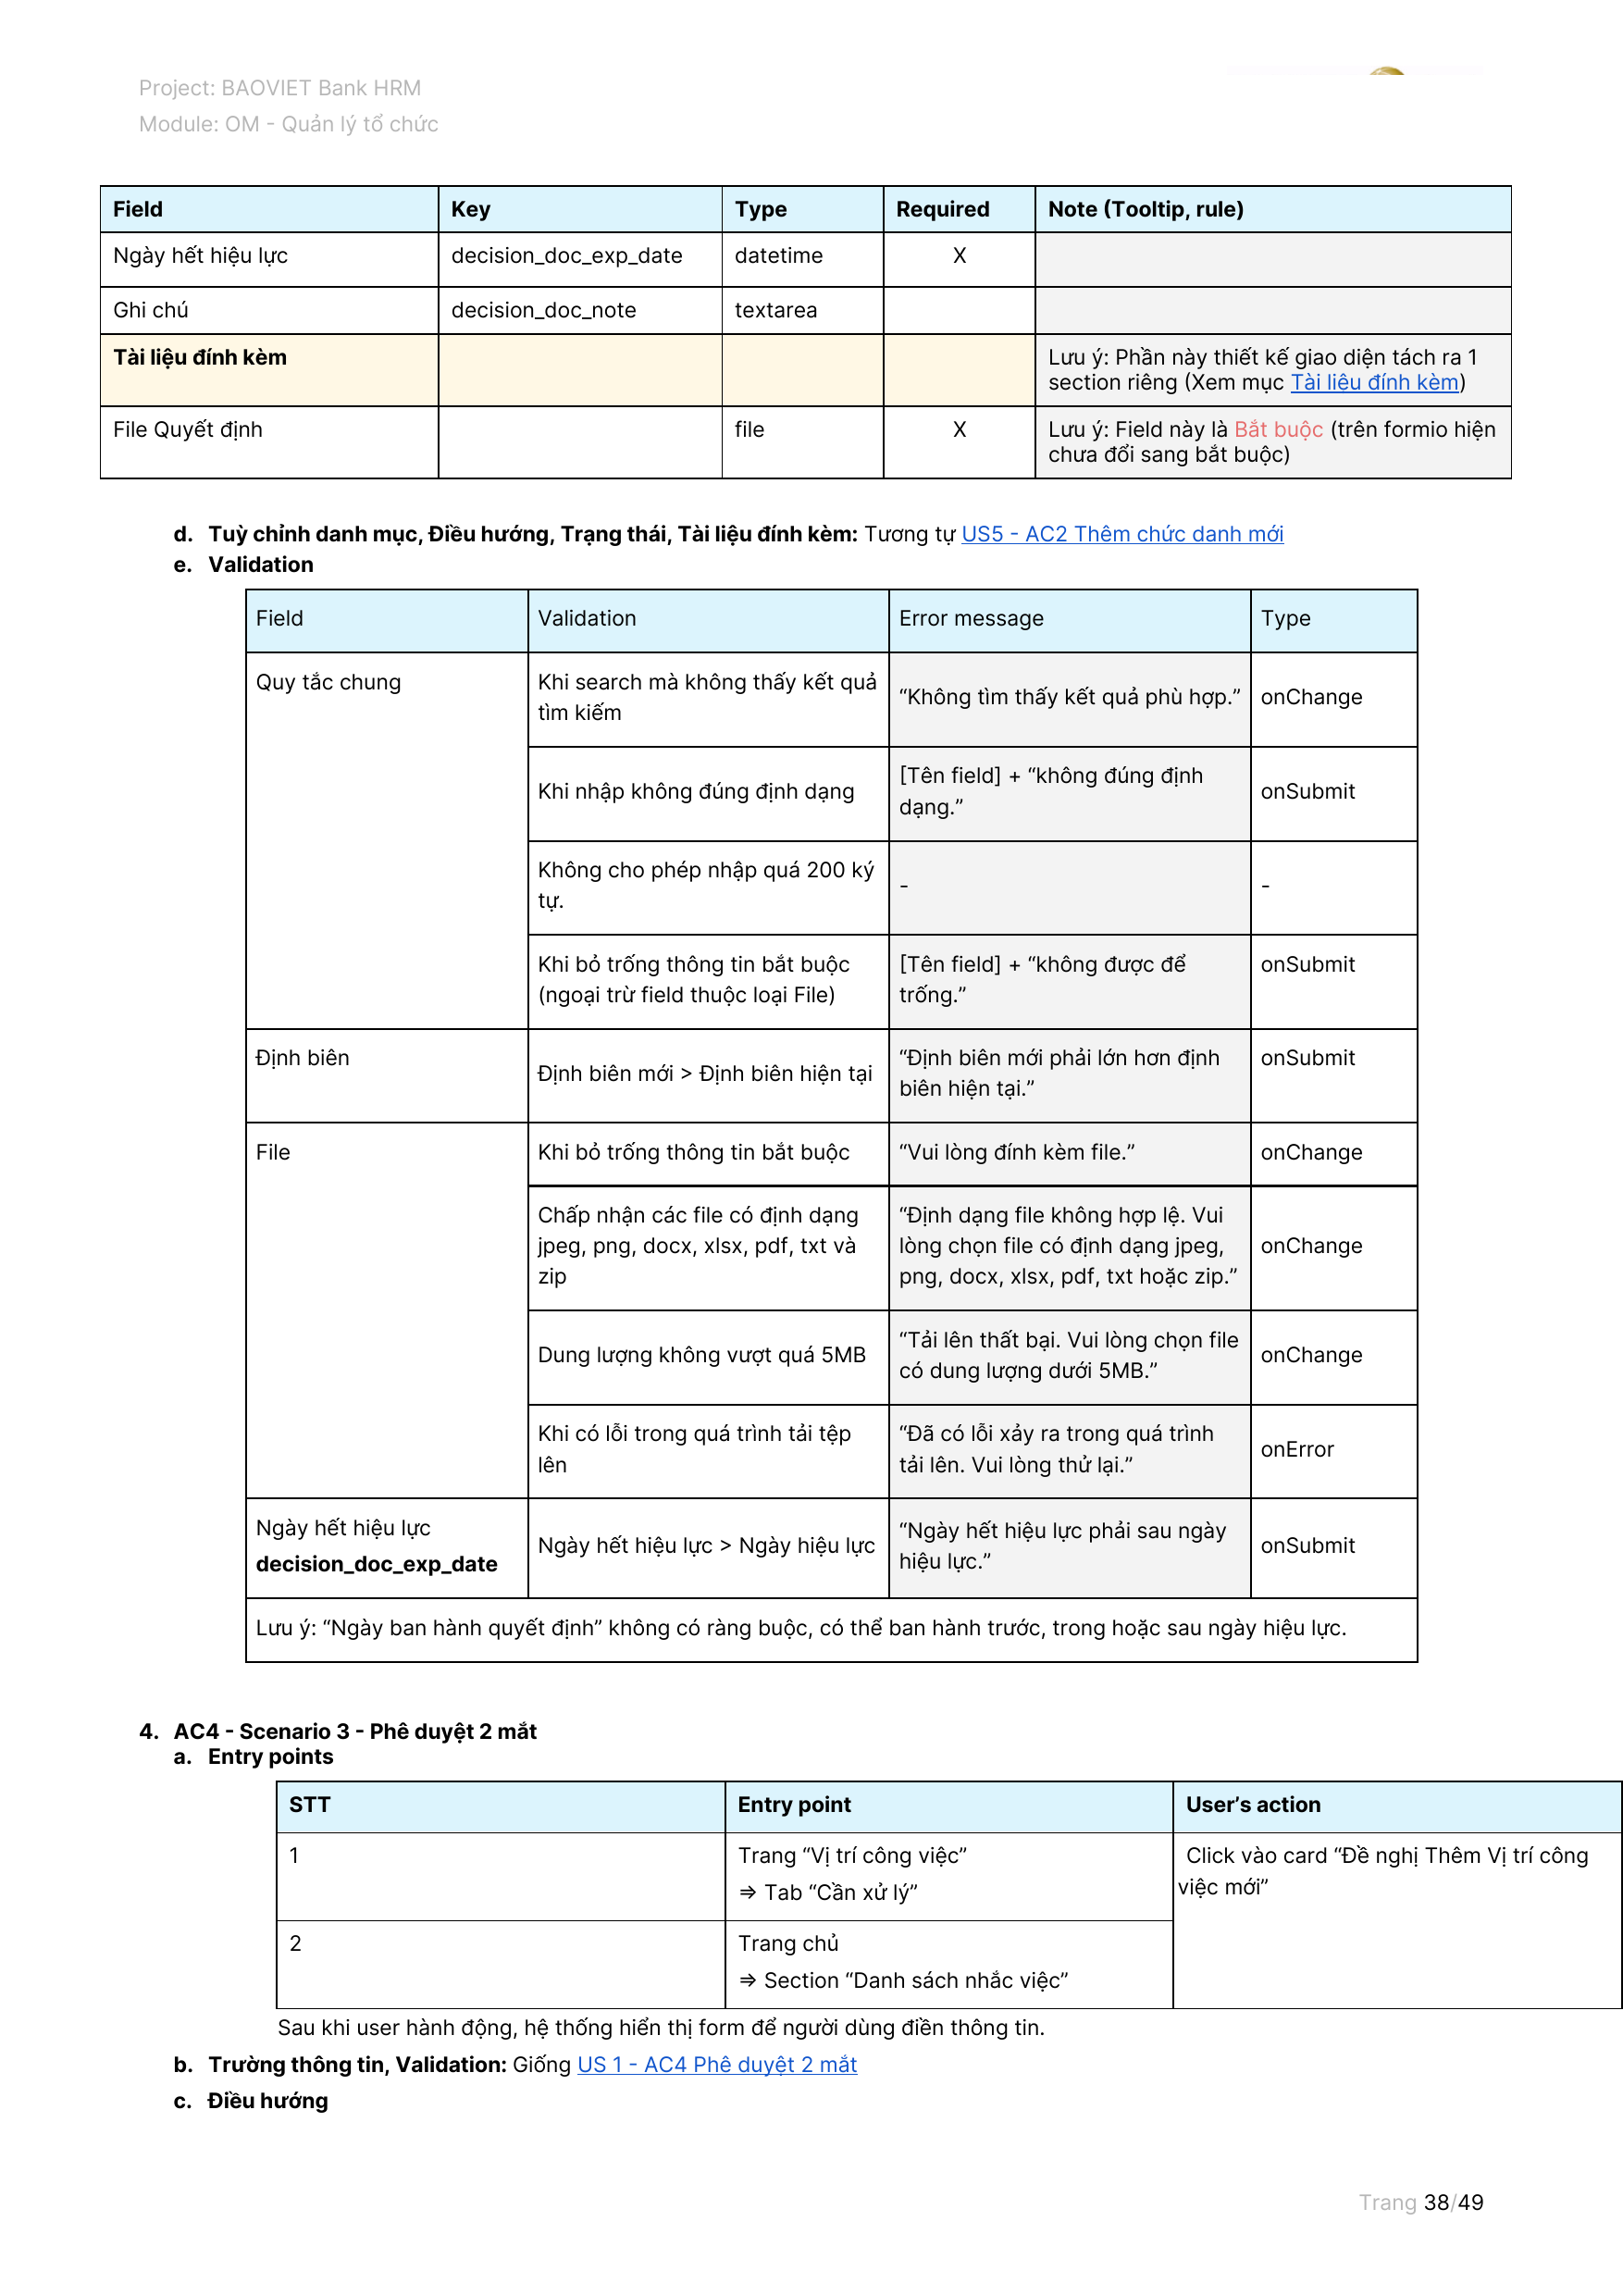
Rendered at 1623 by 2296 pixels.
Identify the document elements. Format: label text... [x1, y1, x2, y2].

table_cell onChange [1252, 653, 1417, 746]
table_cell Không cho phép nhập quá 200 ký tự. [529, 842, 888, 934]
list Tuỳ chỉnh danh mục, Điều hướng, Trạng thái, Tài liệu đính kèm: Tương tự US5 - AC2 Thêm chức danh mới [173, 521, 1484, 547]
table_cell Khi bỏ trống thông tin bắt buộc [529, 1123, 888, 1185]
table_cell onSubmit [1252, 1030, 1417, 1122]
picture [1226, 66, 1484, 75]
table_header Note (Tooltip, rule) [1036, 187, 1511, 231]
table_cell X [885, 407, 1035, 478]
list Điều hướng [173, 2089, 1484, 2114]
table_cell datetime [723, 233, 883, 286]
list Entry points [173, 1744, 1484, 1769]
table_cell X [885, 233, 1035, 286]
table_cell Định biên mới > Định biên hiện tại [529, 1030, 888, 1122]
table_cell [1036, 233, 1511, 286]
table_header Type [1252, 590, 1417, 652]
table_header Validation [529, 590, 888, 652]
table_cell onChange [1252, 1123, 1417, 1185]
table_cell Khi bỏ trống thông tin bắt buộc (ngoại trừ field thuộc loại File) [529, 936, 888, 1028]
table_cell [885, 335, 1035, 405]
table_cell [440, 335, 722, 405]
table_cell [1036, 288, 1511, 333]
table_cell [723, 335, 883, 405]
table_cell Click vào card “Đề nghị Thêm Vị trí công việc mới” [1174, 1833, 1621, 2007]
table_cell [885, 288, 1035, 333]
table_cell Dung lượng không vượt quá 5MB [529, 1311, 888, 1404]
table_cell Trang chủ => Section “Danh sách nhắc việc” [726, 1921, 1172, 2007]
table_cell Trang “Vị trí công việc” => Tab “Cần xử lý” [726, 1833, 1172, 1919]
table_cell decision_doc_note [440, 288, 722, 333]
table_header Field [247, 590, 527, 652]
table_cell Khi search mà không thấy kết quả tìm kiếm [529, 653, 888, 746]
table_header Field [101, 187, 438, 231]
table_cell Quy tắc chung [247, 653, 527, 1028]
table_cell Định biên [247, 1030, 527, 1122]
table_cell “Vui lòng đính kèm file.” [890, 1123, 1250, 1185]
subtitle AC4 - Scenario 3 - Phê duyệt 2 mắt [139, 1719, 1484, 1744]
table_header Required [885, 187, 1035, 231]
table_cell Khi nhập không đúng định dạng [529, 748, 888, 839]
table_cell Ngày hết hiệu lực decision_doc_exp_date [247, 1499, 527, 1597]
table_cell “Định biên mới phải lớn hơn định biên hiện tại.” [890, 1030, 1250, 1122]
table_cell textarea [723, 288, 883, 333]
table_cell File [247, 1123, 527, 1497]
table_cell File Quyết định [101, 407, 438, 478]
table_cell onSubmit [1252, 936, 1417, 1028]
table_cell Lưu ý: Phần này thiết kế giao diện tách ra 1 section riêng (Xem mục Tài liệu đính kèm) [1036, 335, 1511, 405]
table_cell “Đã có lỗi xảy ra trong quá trình tải lên. Vui lòng thử lại.” [890, 1406, 1250, 1497]
table_cell [Tên field] + “không được để trống.” [890, 936, 1250, 1028]
table_cell [Tên field] + “không đúng định dạng.” [890, 748, 1250, 839]
table_cell onSubmit [1252, 748, 1417, 839]
list Validation [173, 552, 1484, 577]
table_cell Lưu ý: “Ngày ban hành quyết định” không có ràng buộc, có thể ban hành trước, trong hoặc sau ngày hiệu lực. [247, 1599, 1417, 1660]
table_cell - [1252, 842, 1417, 934]
list Trường thông tin, Validation: Giống US 1 - AC4 Phê duyệt 2 mắt [173, 2052, 1484, 2078]
table_cell “Không tìm thấy kết quả phù hợp.” [890, 653, 1250, 746]
table_cell Khi có lỗi trong quá trình tải tệp lên [529, 1406, 888, 1497]
table_cell “Tải lên thất bại. Vui lòng chọn file có dung lượng dưới 5MB.” [890, 1311, 1250, 1404]
table_cell 1 [278, 1833, 725, 1919]
table_cell decision_doc_exp_date [440, 233, 722, 286]
table_cell Chấp nhận các file có định dạng jpeg, png, docx, xlsx, pdf, txt và zip [529, 1187, 888, 1309]
table_cell Lưu ý: Field này là Bắt buộc (trên formio hiện chưa đổi sang bắt buộc) [1036, 407, 1511, 478]
table_cell “Ngày hết hiệu lực phải sau ngày hiệu lực.” [890, 1499, 1250, 1597]
table_cell Ghi chú [101, 288, 438, 333]
table_cell [440, 407, 722, 478]
table_cell onSubmit [1252, 1499, 1417, 1597]
table_cell onChange [1252, 1187, 1417, 1309]
table_header STT [278, 1782, 725, 1831]
table_cell Ngày hết hiệu lực > Ngày hiệu lực [529, 1499, 888, 1597]
table_cell file [723, 407, 883, 478]
table_cell onError [1252, 1406, 1417, 1497]
text Sau khi user hành động, hệ thống hiển thị form để người dùng điền thông tin. [278, 2016, 1484, 2041]
table_cell Tài liệu đính kèm [101, 335, 438, 405]
table_header Entry point [726, 1782, 1172, 1831]
table_header Type [723, 187, 883, 231]
table_cell Ngày hết hiệu lực [101, 233, 438, 286]
table_header Key [440, 187, 722, 231]
table_cell onChange [1252, 1311, 1417, 1404]
table_header Error message [890, 590, 1250, 652]
table_cell 2 [278, 1921, 725, 2007]
table_header User’s action [1174, 1782, 1621, 1831]
table_cell - [890, 842, 1250, 934]
table_cell “Định dạng file không hợp lệ. Vui lòng chọn file có định dạng jpeg, png, docx, xlsx, pdf, txt hoặc zip.” [890, 1187, 1250, 1309]
